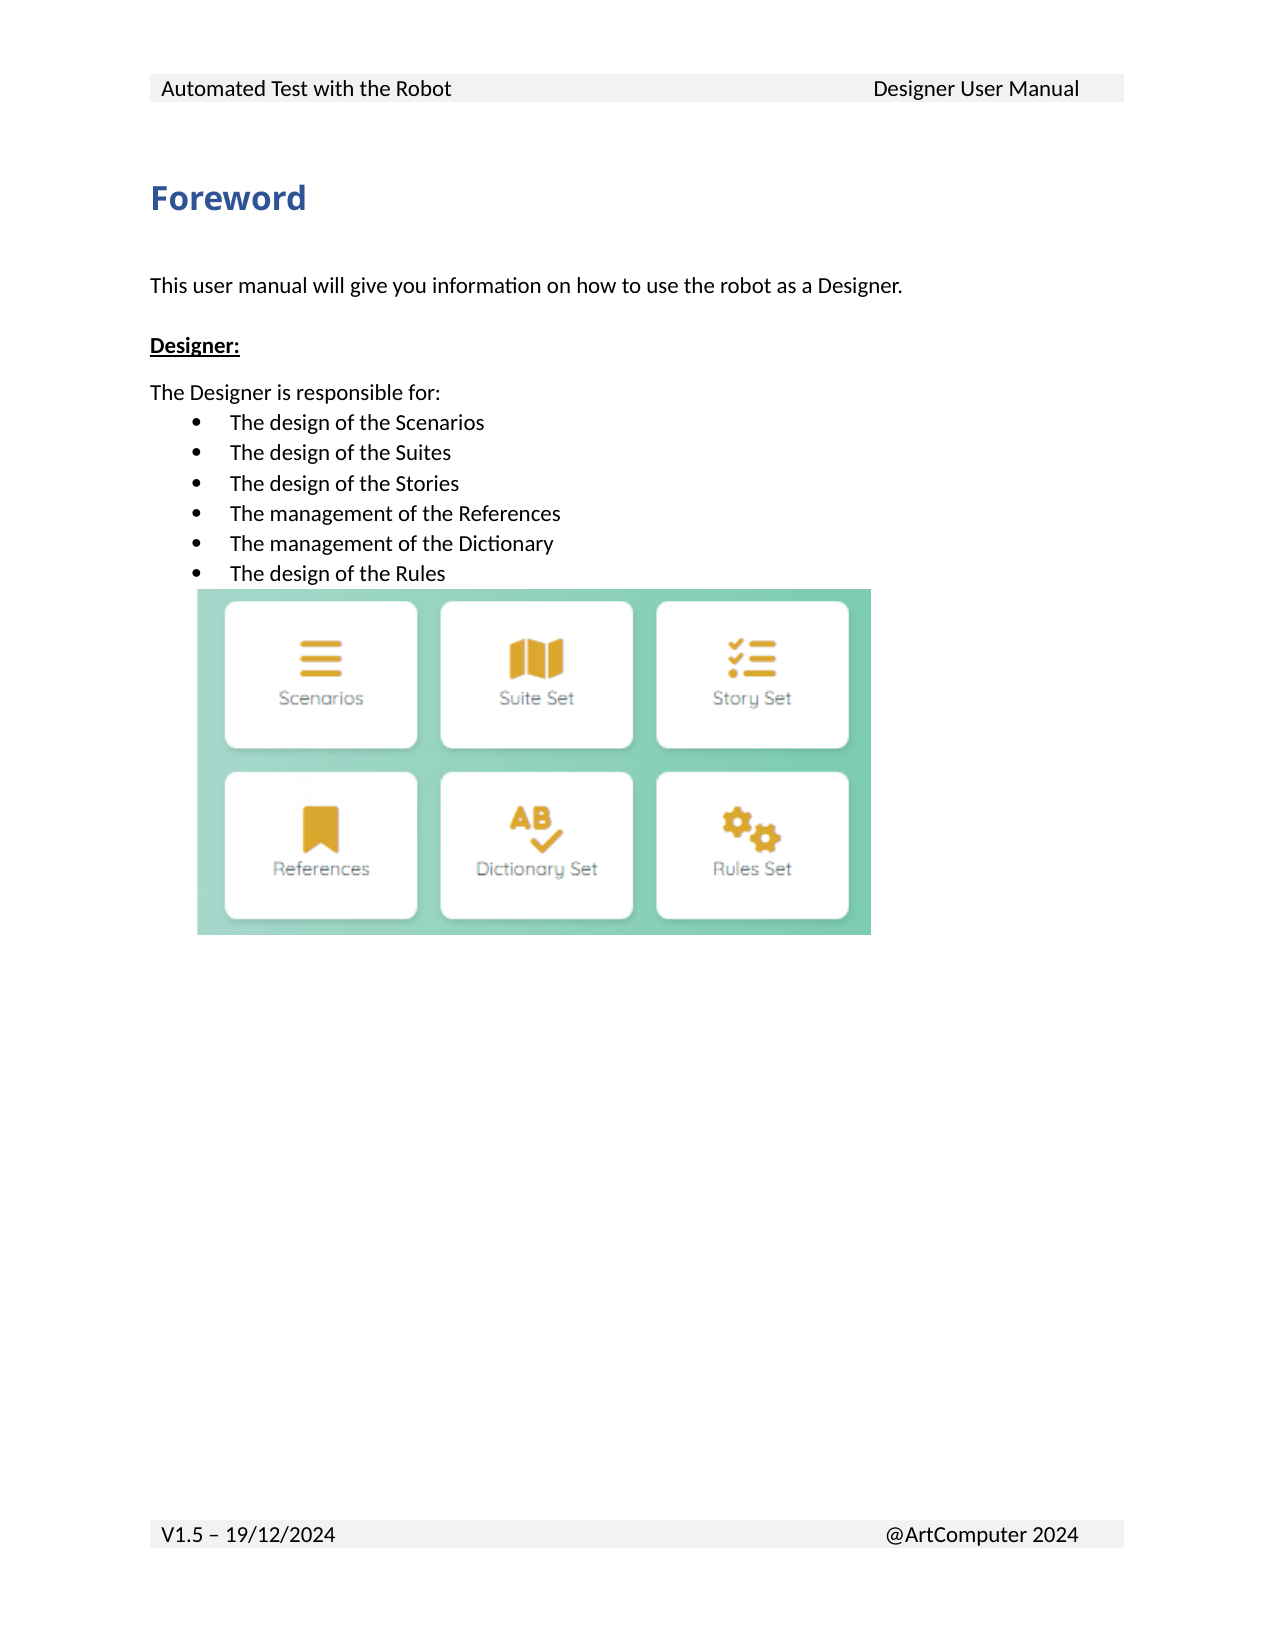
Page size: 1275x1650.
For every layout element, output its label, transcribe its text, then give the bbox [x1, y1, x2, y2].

list The management of the References [192, 499, 1125, 527]
list The design of the Rules [192, 559, 1125, 587]
list The design of the Suites [192, 438, 1125, 467]
text The Designer is responsible for: [150, 378, 1125, 406]
text This user manual will give you information on how to use the robot as a Designer. [150, 271, 1125, 299]
list The design of the Scenarios [192, 408, 1125, 436]
list The management of the Dictionary [192, 529, 1125, 557]
subtitle Foreword [150, 175, 1125, 220]
picture [197, 589, 871, 935]
text Designer: [150, 331, 1125, 359]
list The design of the Stories [192, 469, 1125, 497]
